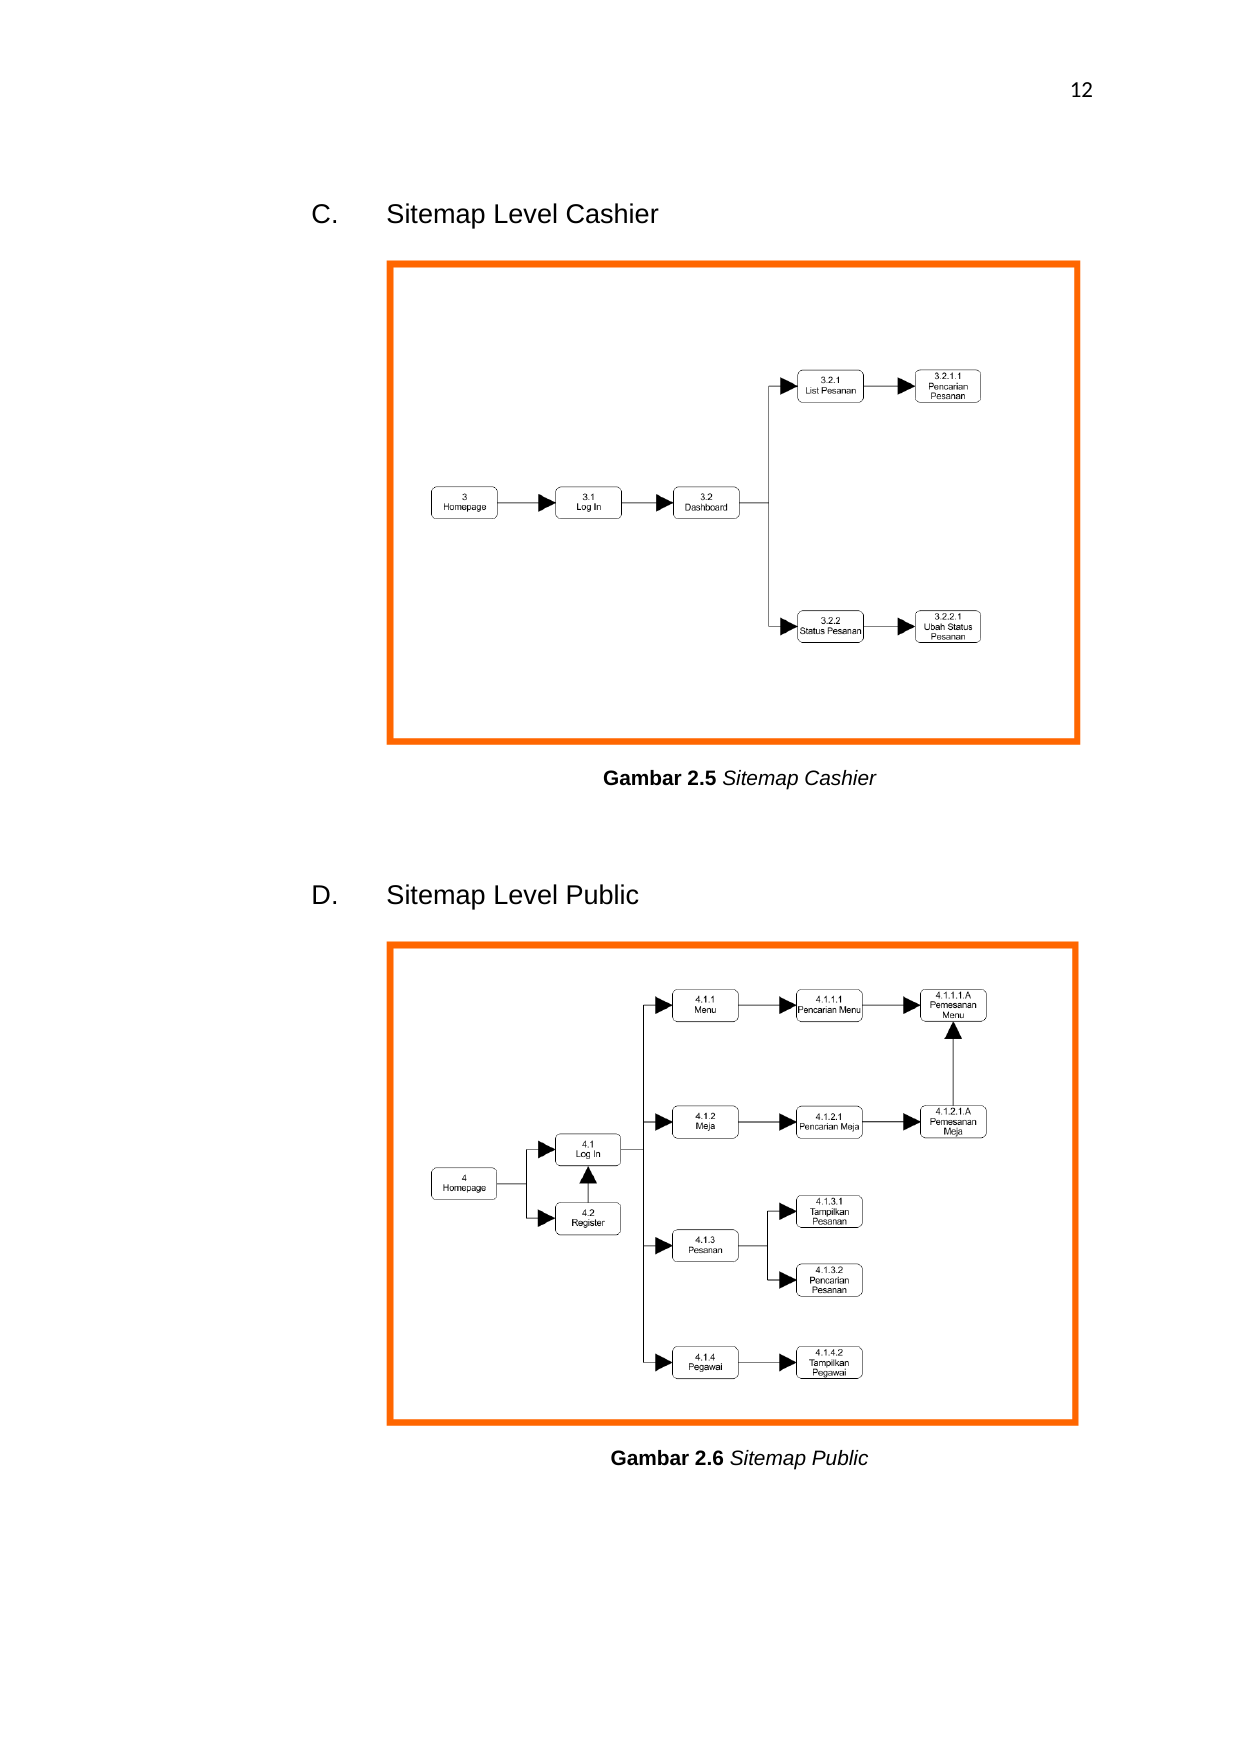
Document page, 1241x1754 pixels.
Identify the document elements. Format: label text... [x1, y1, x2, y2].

text Gambar 2.6 Sitemap Public [311, 1446, 1093, 1470]
subtitle C. Sitemap Level Cashier [236, 198, 1093, 229]
subtitle D. Sitemap Level Public [236, 879, 1093, 910]
picture [386, 260, 1081, 745]
text Gambar 2.5 Sitemap Cashier [386, 766, 1093, 789]
picture [386, 941, 1079, 1426]
